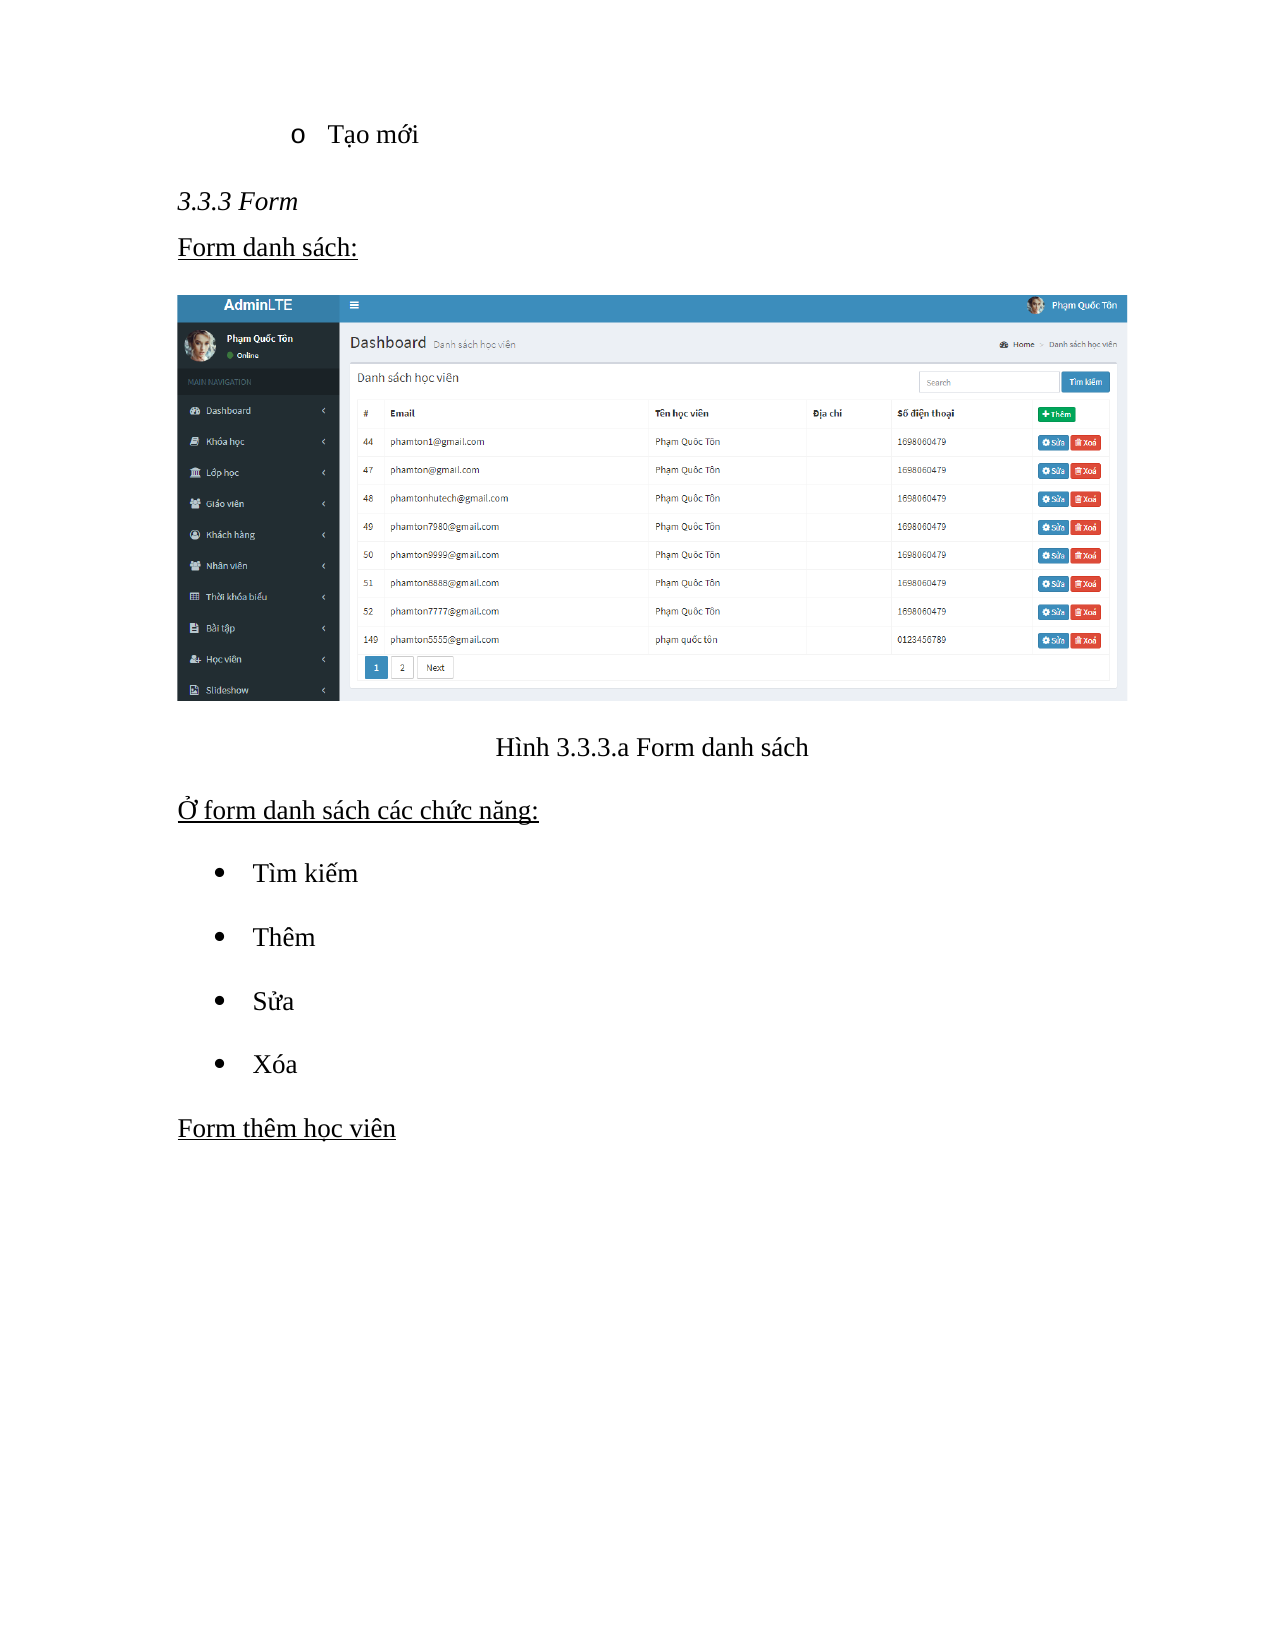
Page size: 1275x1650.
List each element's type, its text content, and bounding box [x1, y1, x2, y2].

text Form thêm học viên [177, 1112, 1127, 1143]
text Ở form danh sách các chức năng: [177, 794, 1127, 825]
picture [177, 295, 1128, 701]
text Hình 3.3.3.a Form danh sách [177, 731, 1127, 762]
subtitle 3.3.3 Form [177, 185, 1127, 216]
list Sửa [215, 985, 1127, 1016]
list Tạo mới [290, 118, 1127, 152]
list Xóa [215, 1048, 1127, 1079]
text Form danh sách: [177, 232, 1127, 263]
list Tìm kiếm [215, 858, 1127, 889]
list Thêm [215, 921, 1127, 952]
